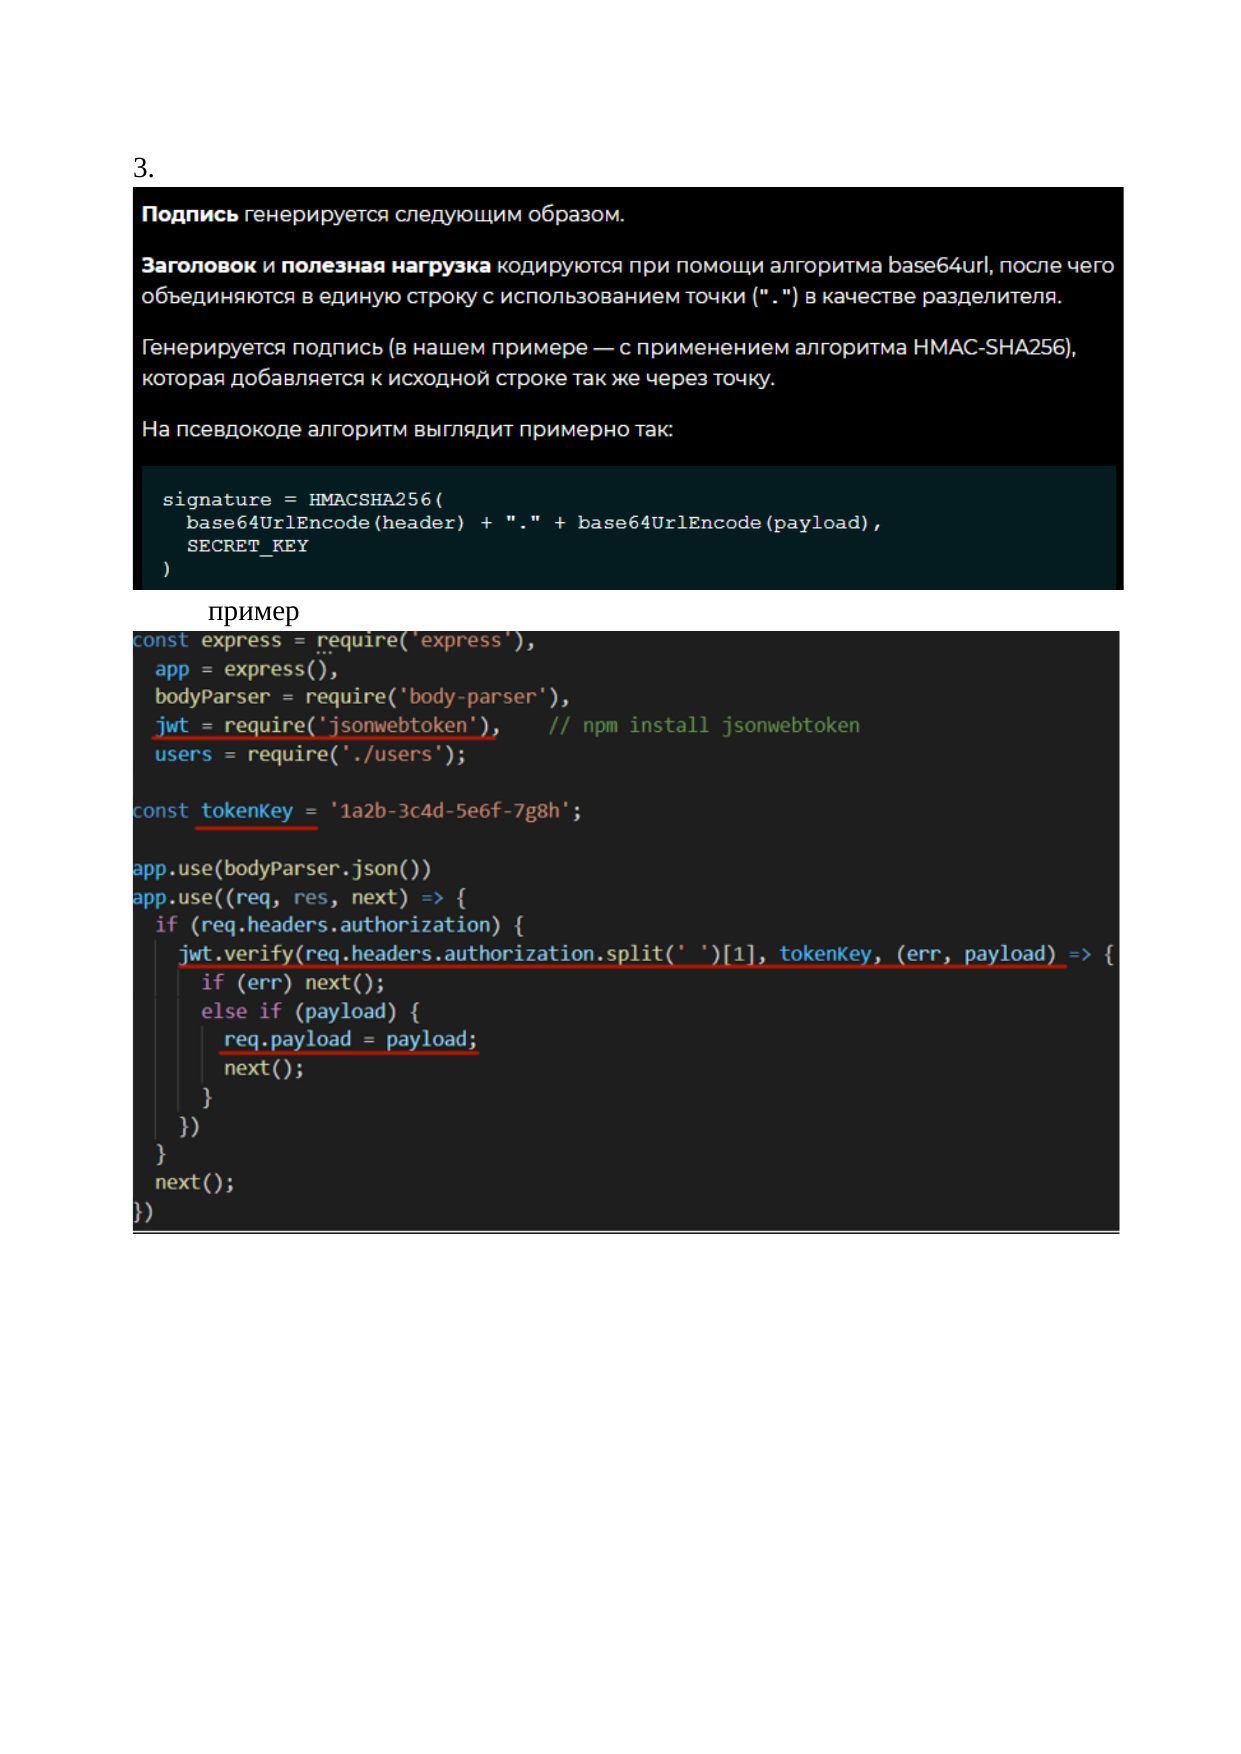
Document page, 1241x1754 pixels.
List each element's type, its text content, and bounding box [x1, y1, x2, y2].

text пример [133, 593, 1124, 627]
text 3. [133, 150, 1124, 187]
picture [132, 187, 1124, 590]
picture [132, 631, 1124, 1234]
